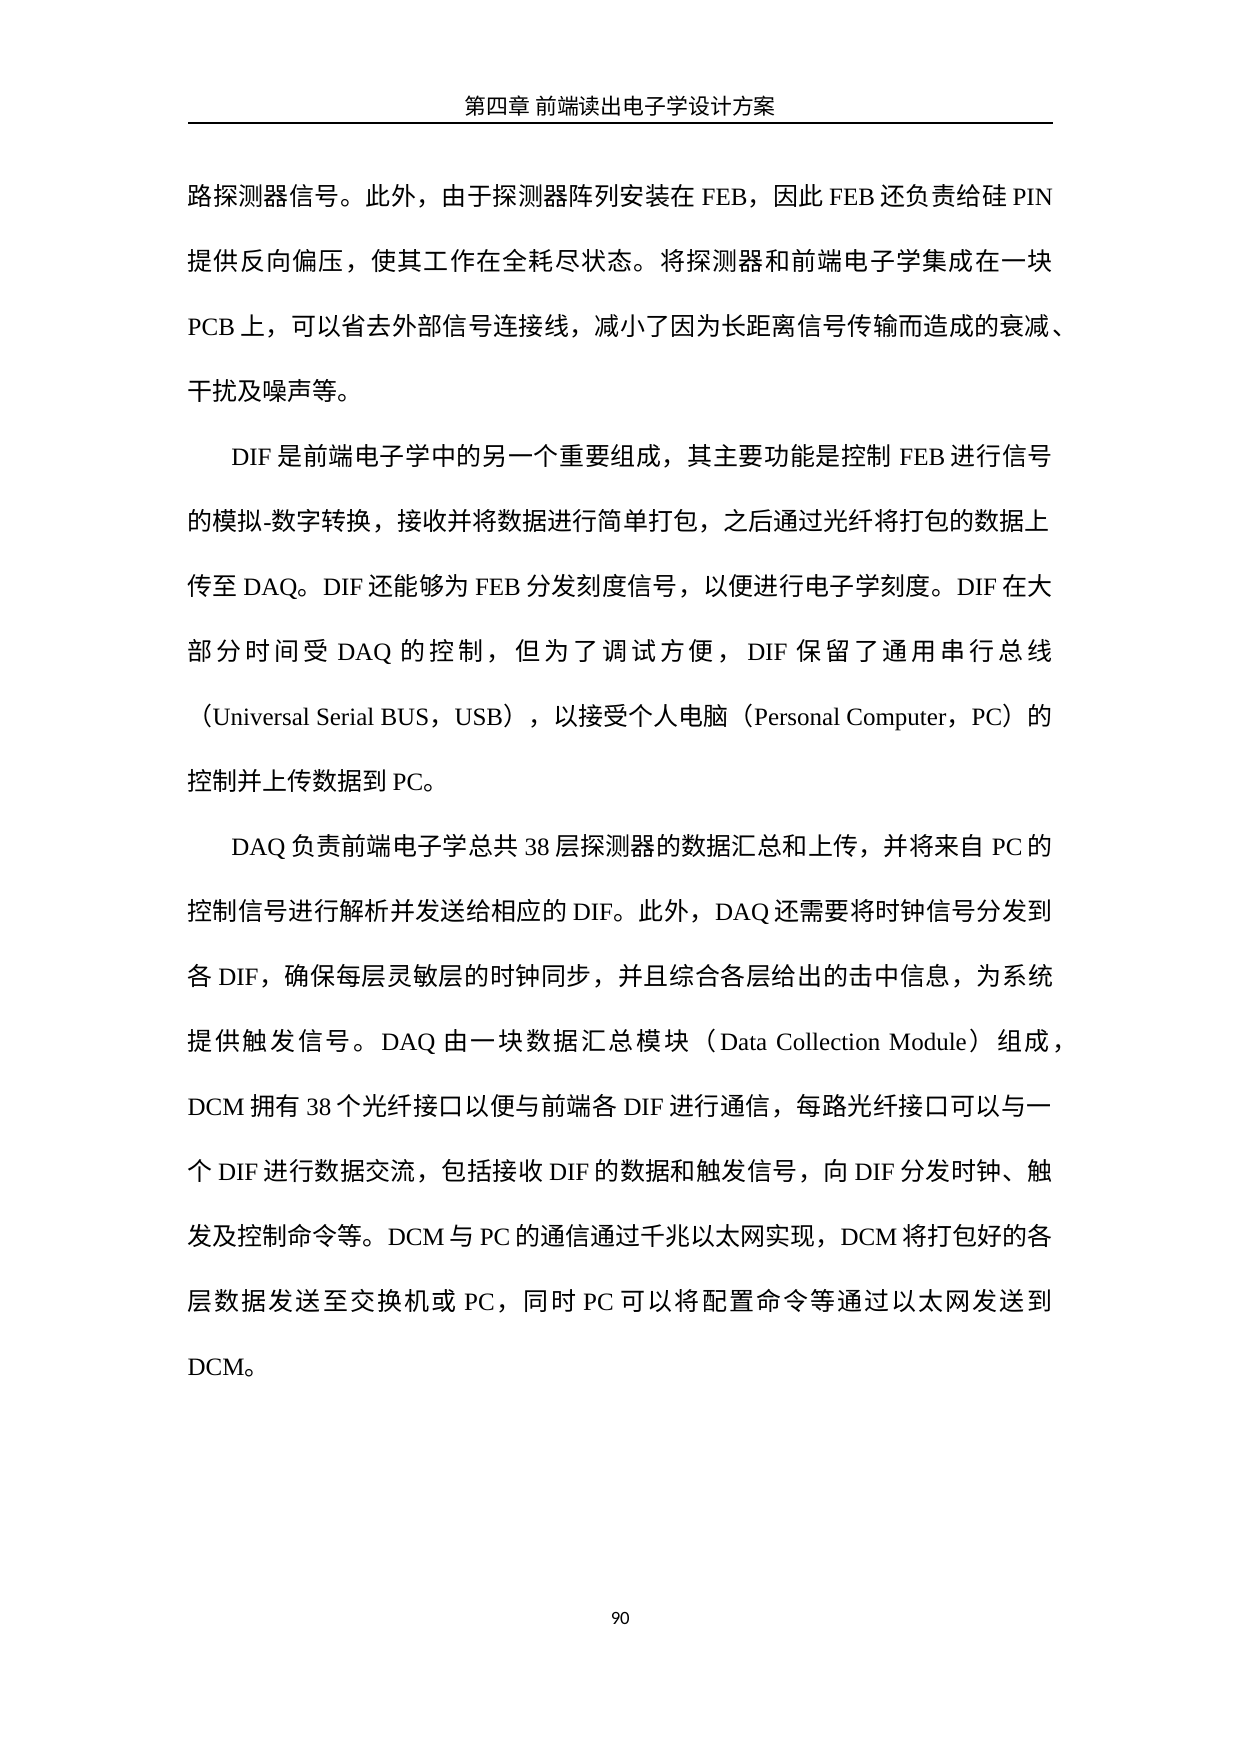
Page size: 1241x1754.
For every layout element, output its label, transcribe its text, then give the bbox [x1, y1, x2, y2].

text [187, 162, 1053, 422]
text DAQ负责前端电子学总共38层探测器的数据汇总和上传，并将来自PC的控制信号进行解析并发送给相应的DIF。此外，DAQ还需要将时钟信号分发到各DIF，确保每层灵敏层的时钟同步，并且综合各层给出的击中信息，为系统提供触发信号。DAQ由一块数据汇总模块（Data Collection Module）组成，DCM拥有38个光纤接口以便与前端各DIF进行通信，每路光纤接口可以与一个DIF进行数据交流，包括接收DIF的数据和触发信号，向DIF分发时钟、触发及控制命令等。DCM与PC的通信通过千兆以太网实现，DCM将打包好的各层数据发送至交换机或PC，同时PC可以将配置命令等通过以太网发送到DCM。 [187, 812, 1053, 1397]
text DIF是前端电子学中的另一个重要组成，其主要功能是控制FEB进行信号的模拟-数字转换，接收并将数据进行简单打包，之后通过光纤将打包的数据上传至DAQ。DIF还能够为FEB分发刻度信号，以便进行电子学刻度。DIF在大部分时间受DAQ的控制，但为了调试方便，DIF保留了通用串行总线（Universal Serial BUS，USB），以接受个人电脑（Personal Computer，PC）的控制并上传数据到PC。 [187, 422, 1053, 812]
